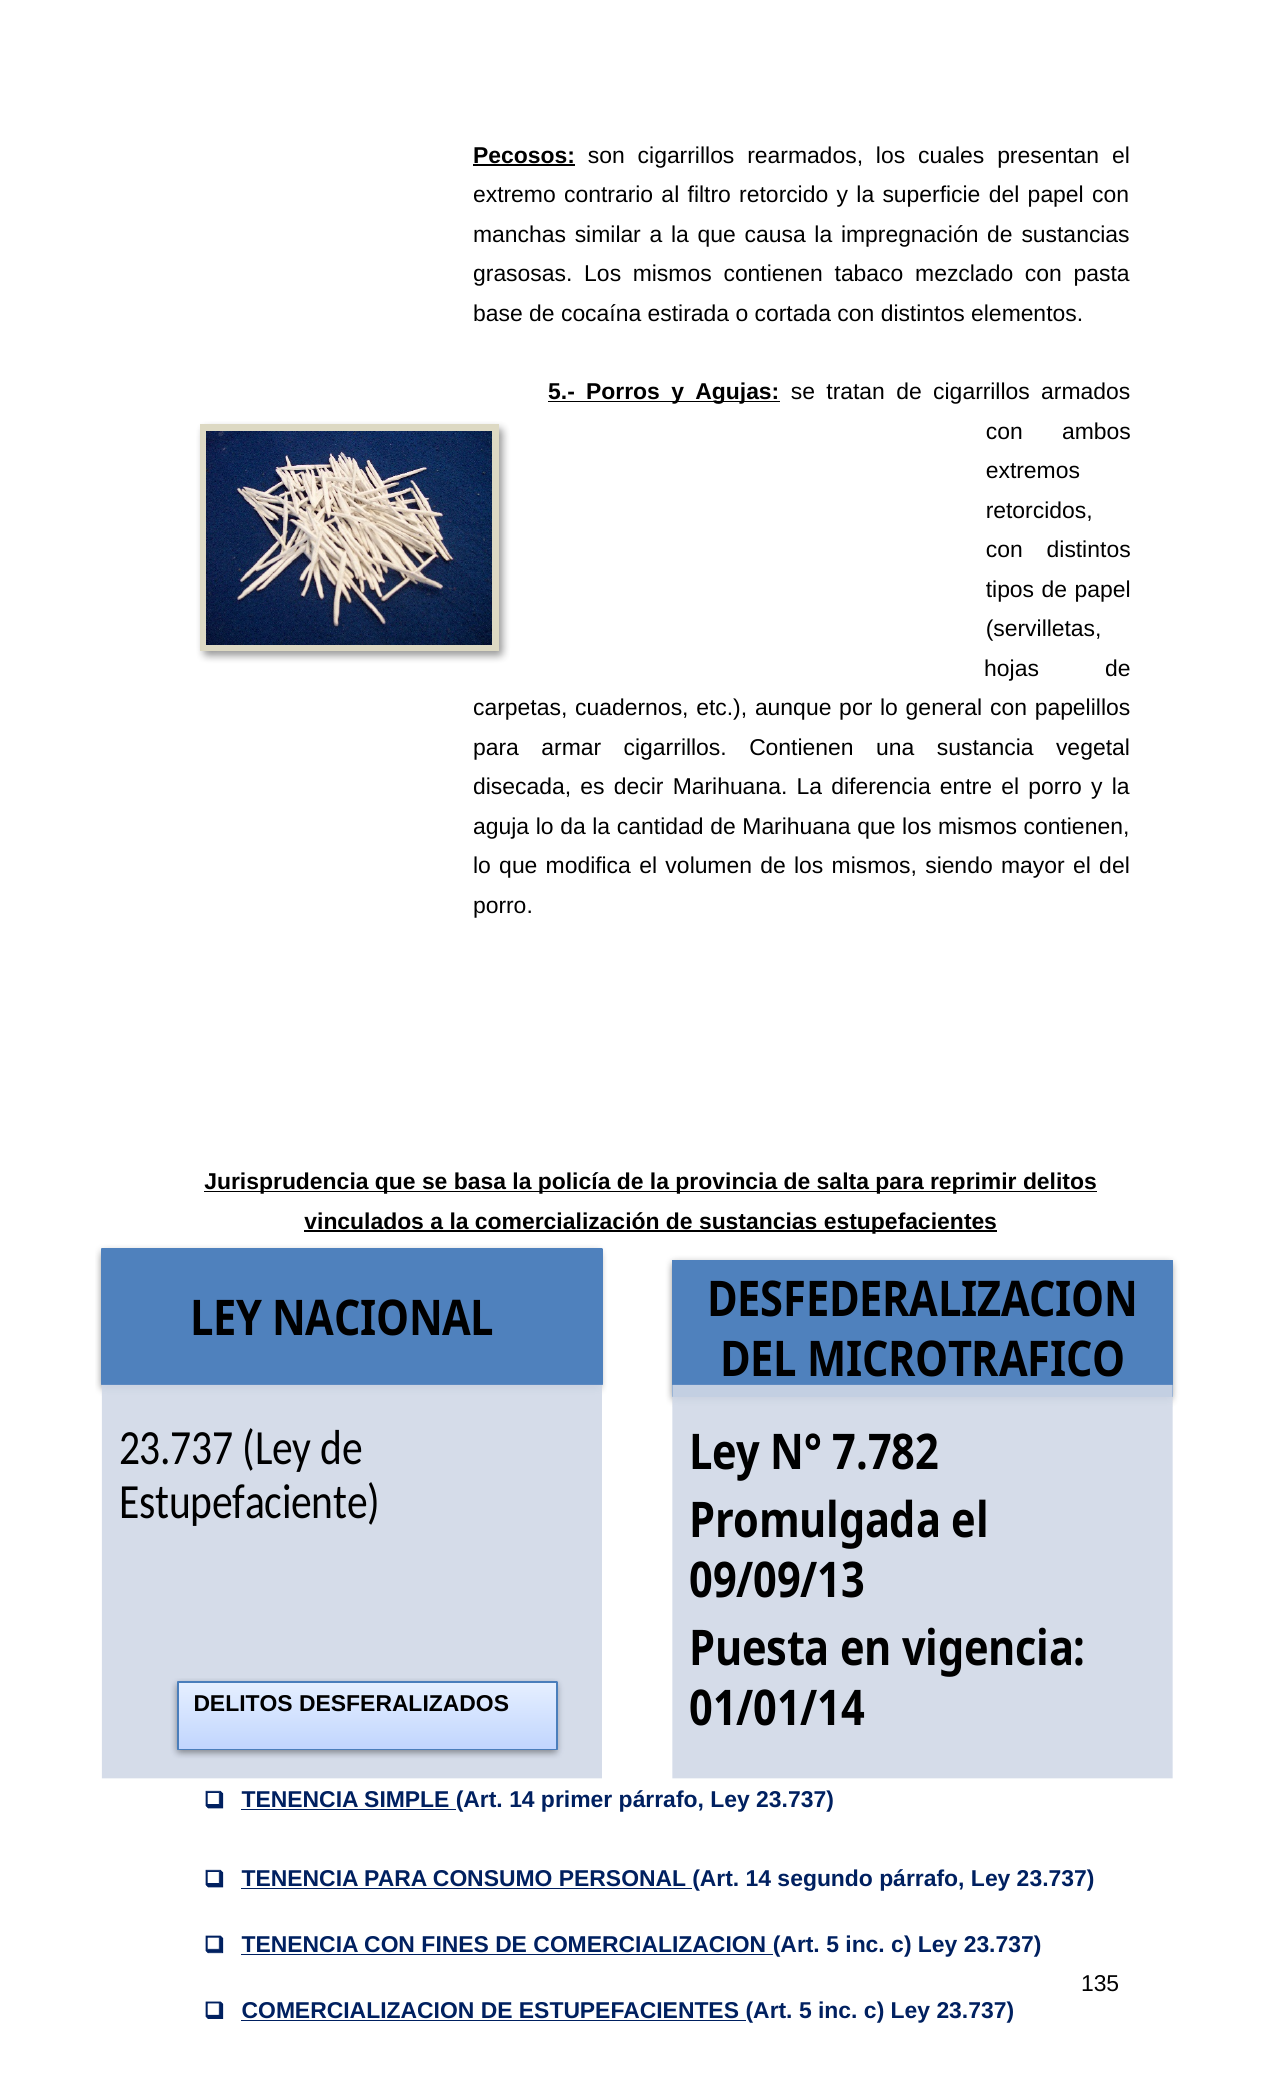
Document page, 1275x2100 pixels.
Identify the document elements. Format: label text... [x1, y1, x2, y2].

text 5.- Porros y Agujas: se tratan de cigarrillos armados con ambos extremos retorcidos, con distintos tipos de papel (servilletas, hojas de carpetas, cuadernos, etc.), aunque por lo general con papelillos para armar cigarrillos. Contienen una sustancia vegetal disecada, es decir Marihuana. La diferencia entre el porro y la aguja lo da la cantidad de Marihuana que los mismos contienen, lo que modifica el volumen de los mismos, siendo mayor el del porro. [473, 378, 1130, 918]
picture [206, 431, 492, 645]
text Jurisprudencia que se basa la policía de la provincia de salta para reprimir delitos vinculados a la comercialización de sustancias estupefacientes [171, 1168, 1130, 1234]
